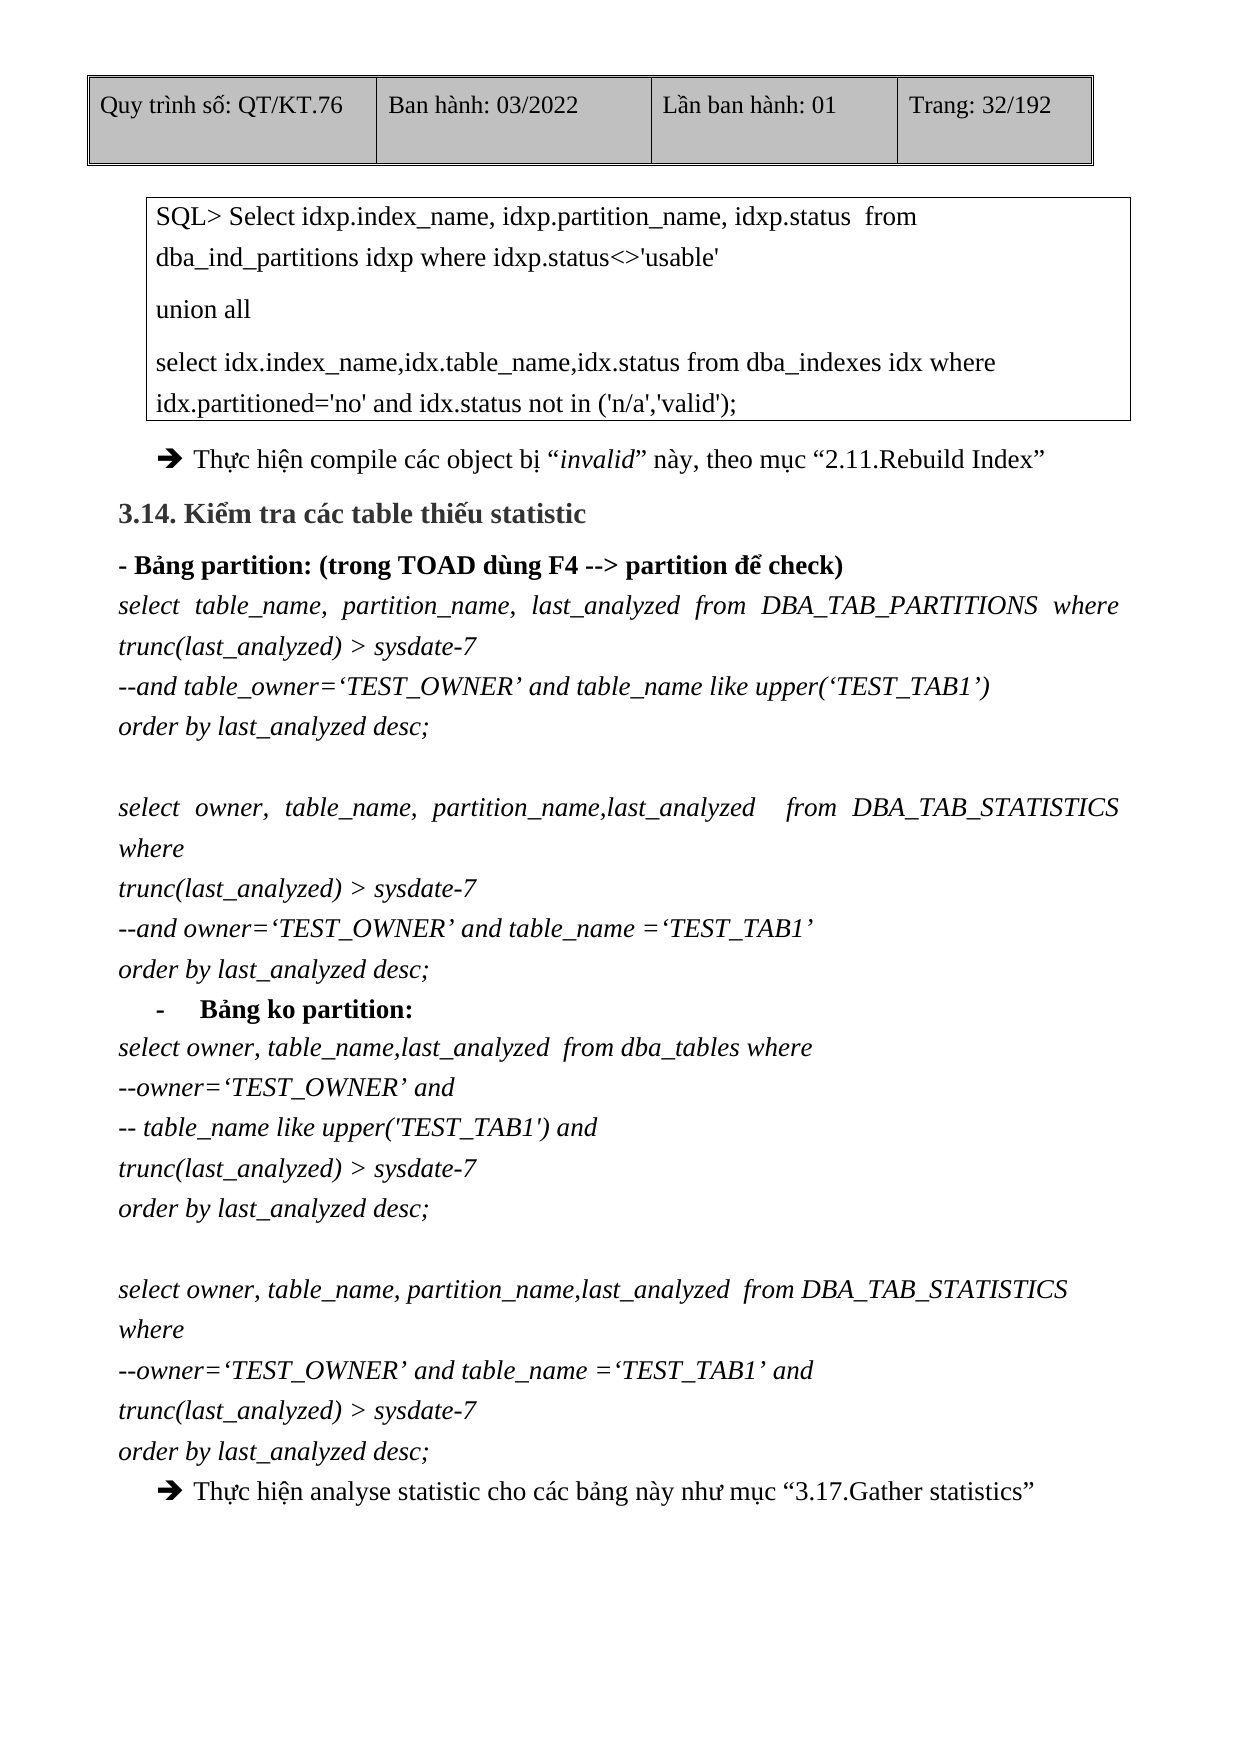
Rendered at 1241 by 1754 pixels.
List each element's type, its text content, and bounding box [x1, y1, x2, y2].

text select owner, table_name, partition_name,last_analyzed from DBA_TAB_STATISTICS where [118, 791, 1122, 863]
text order by last_analyzed desc; [118, 953, 1122, 984]
text trunc(last_analyzed) > sysdate-7 [118, 1394, 1122, 1426]
text order by last_analyzed desc; [118, 1192, 1122, 1223]
subtitle 3.14. Kiểm tra các table thiếu statistic [118, 496, 1122, 530]
text select owner, table_name,last_analyzed from dba_tables where [118, 1031, 1122, 1062]
text --and owner=‘TEST_OWNER’ and table_name =‘TEST_TAB1’ [118, 913, 1122, 944]
list Thực hiện analyse statistic cho các bảng này như mục “3.17.Gather statistics” [156, 1475, 1122, 1507]
list Bảng ko partition: [156, 993, 1122, 1024]
text SQL> Select idxp.index_name, idxp.partition_name, idxp.status from dba_ind_partitions idxp where idxp.status<>'usable' [147, 198, 1130, 272]
text select owner, table_name, partition_name,last_analyzed from DBA_TAB_STATISTICS [118, 1273, 1122, 1304]
text trunc(last_analyzed) > sysdate-7 [118, 872, 1122, 903]
text union all [147, 291, 1130, 325]
text trunc(last_analyzed) > sysdate-7 [118, 1152, 1122, 1183]
text select table_name, partition_name, last_analyzed from DBA_TAB_PARTITIONS where trunc(last_analyzed) > sysdate-7 [118, 589, 1122, 661]
list Thực hiện compile các object bị “invalid” này, theo mục “2.11.Rebuild Index” [156, 443, 1122, 474]
text --and table_owner=‘TEST_OWNER’ and table_name like upper(‘TEST_TAB1’) [118, 670, 1122, 701]
text -- table_name like upper('TEST_TAB1') and [118, 1112, 1122, 1143]
text order by last_analyzed desc; [118, 1435, 1122, 1466]
text --owner=‘TEST_OWNER’ and table_name =‘TEST_TAB1’ and [118, 1354, 1122, 1385]
text - Bảng partition: (trong TOAD dùng F4 --> partition để check) [118, 549, 1122, 580]
text --owner=‘TEST_OWNER’ and [118, 1071, 1122, 1102]
text order by last_analyzed desc; [118, 711, 1122, 742]
text select idx.index_name,idx.table_name,idx.status from dba_indexes idx where idx.partitioned='no' and idx.status not in ('n/a','valid'); [147, 343, 1130, 420]
text where [118, 1314, 1122, 1345]
